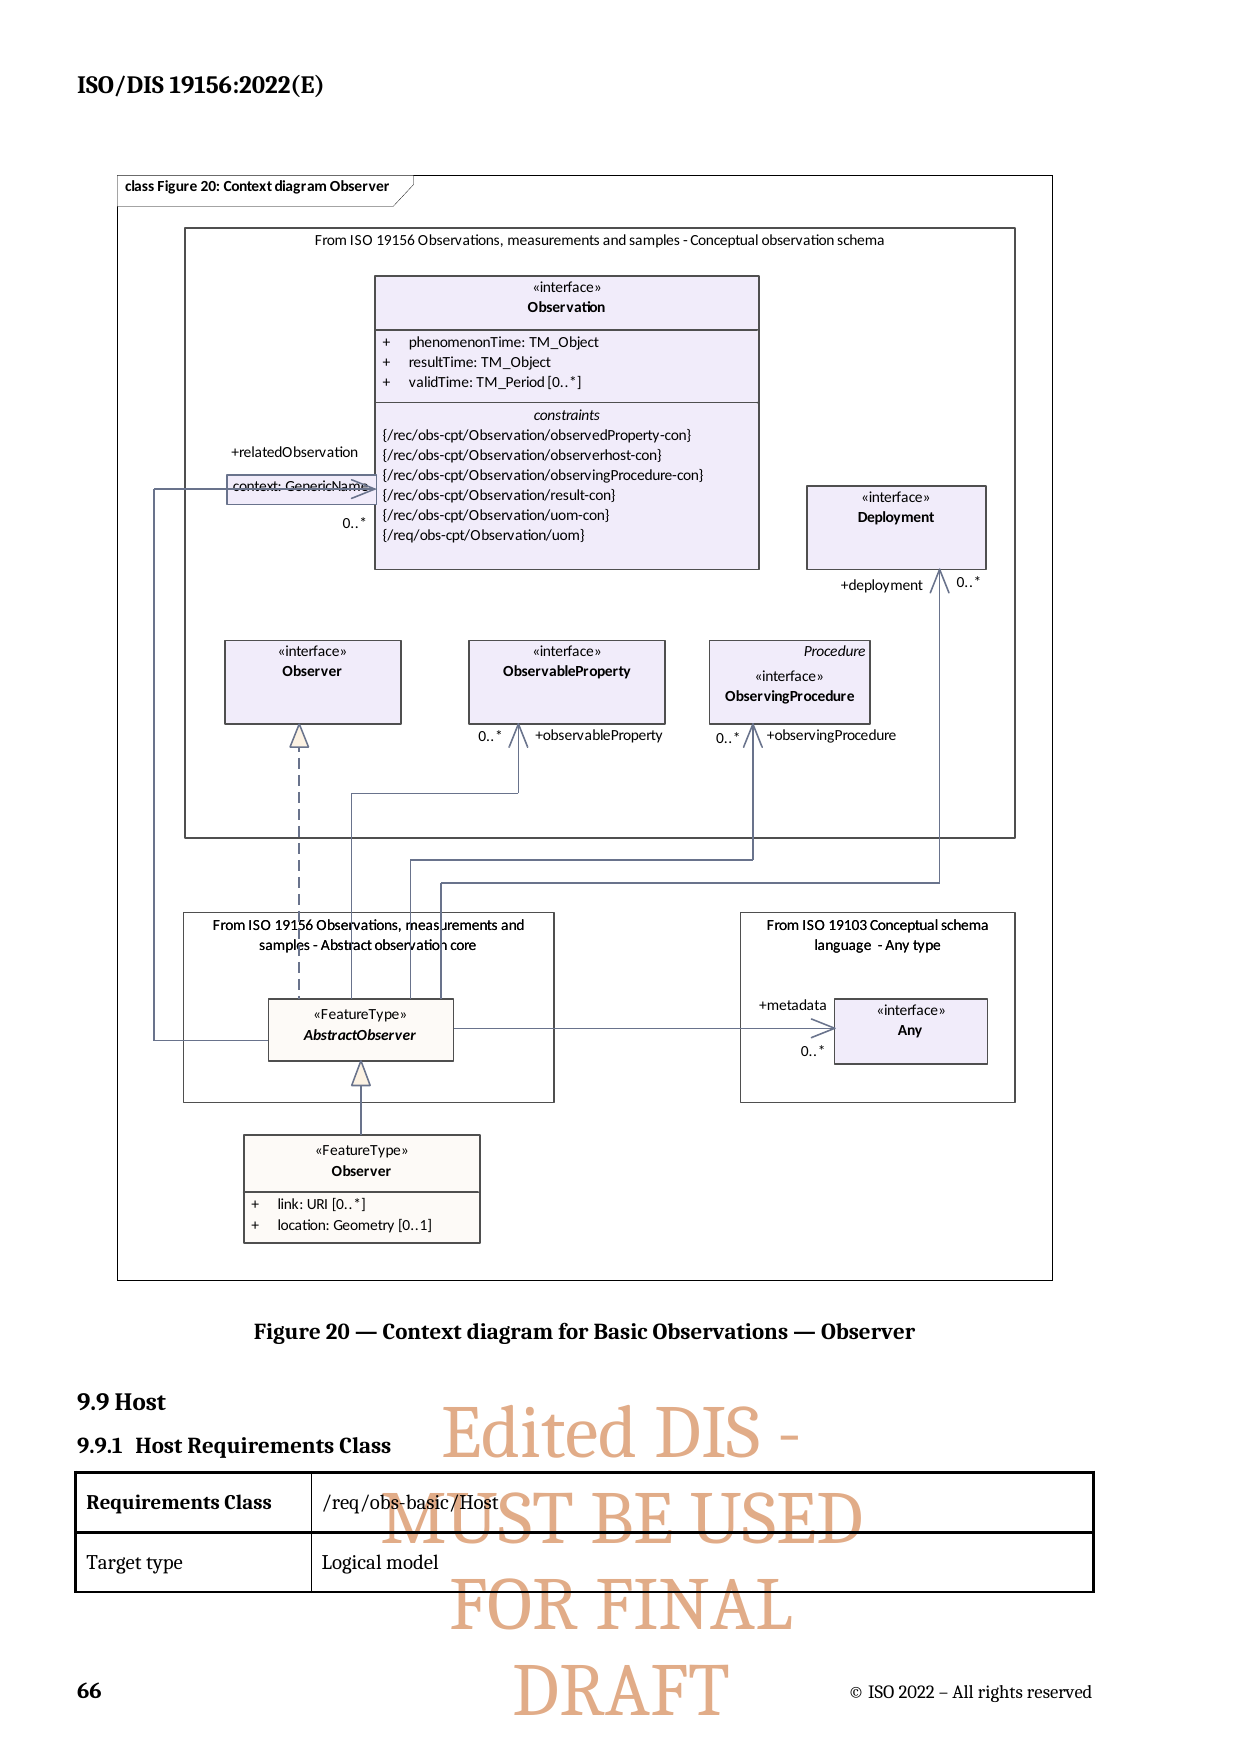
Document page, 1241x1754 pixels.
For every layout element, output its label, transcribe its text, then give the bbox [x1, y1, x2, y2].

subtitle Host [77, 1389, 1092, 1415]
table_header /req/obs-basic/Host [312, 1474, 1092, 1531]
table_cell Target type [77, 1534, 311, 1591]
table_cell Logical model [312, 1534, 1092, 1591]
subtitle Host Requirements Class [77, 1434, 1092, 1458]
title Figure — Context diagram for Basic Observations — Observer [77, 1319, 1092, 1346]
table_header Requirements Class [77, 1474, 311, 1531]
